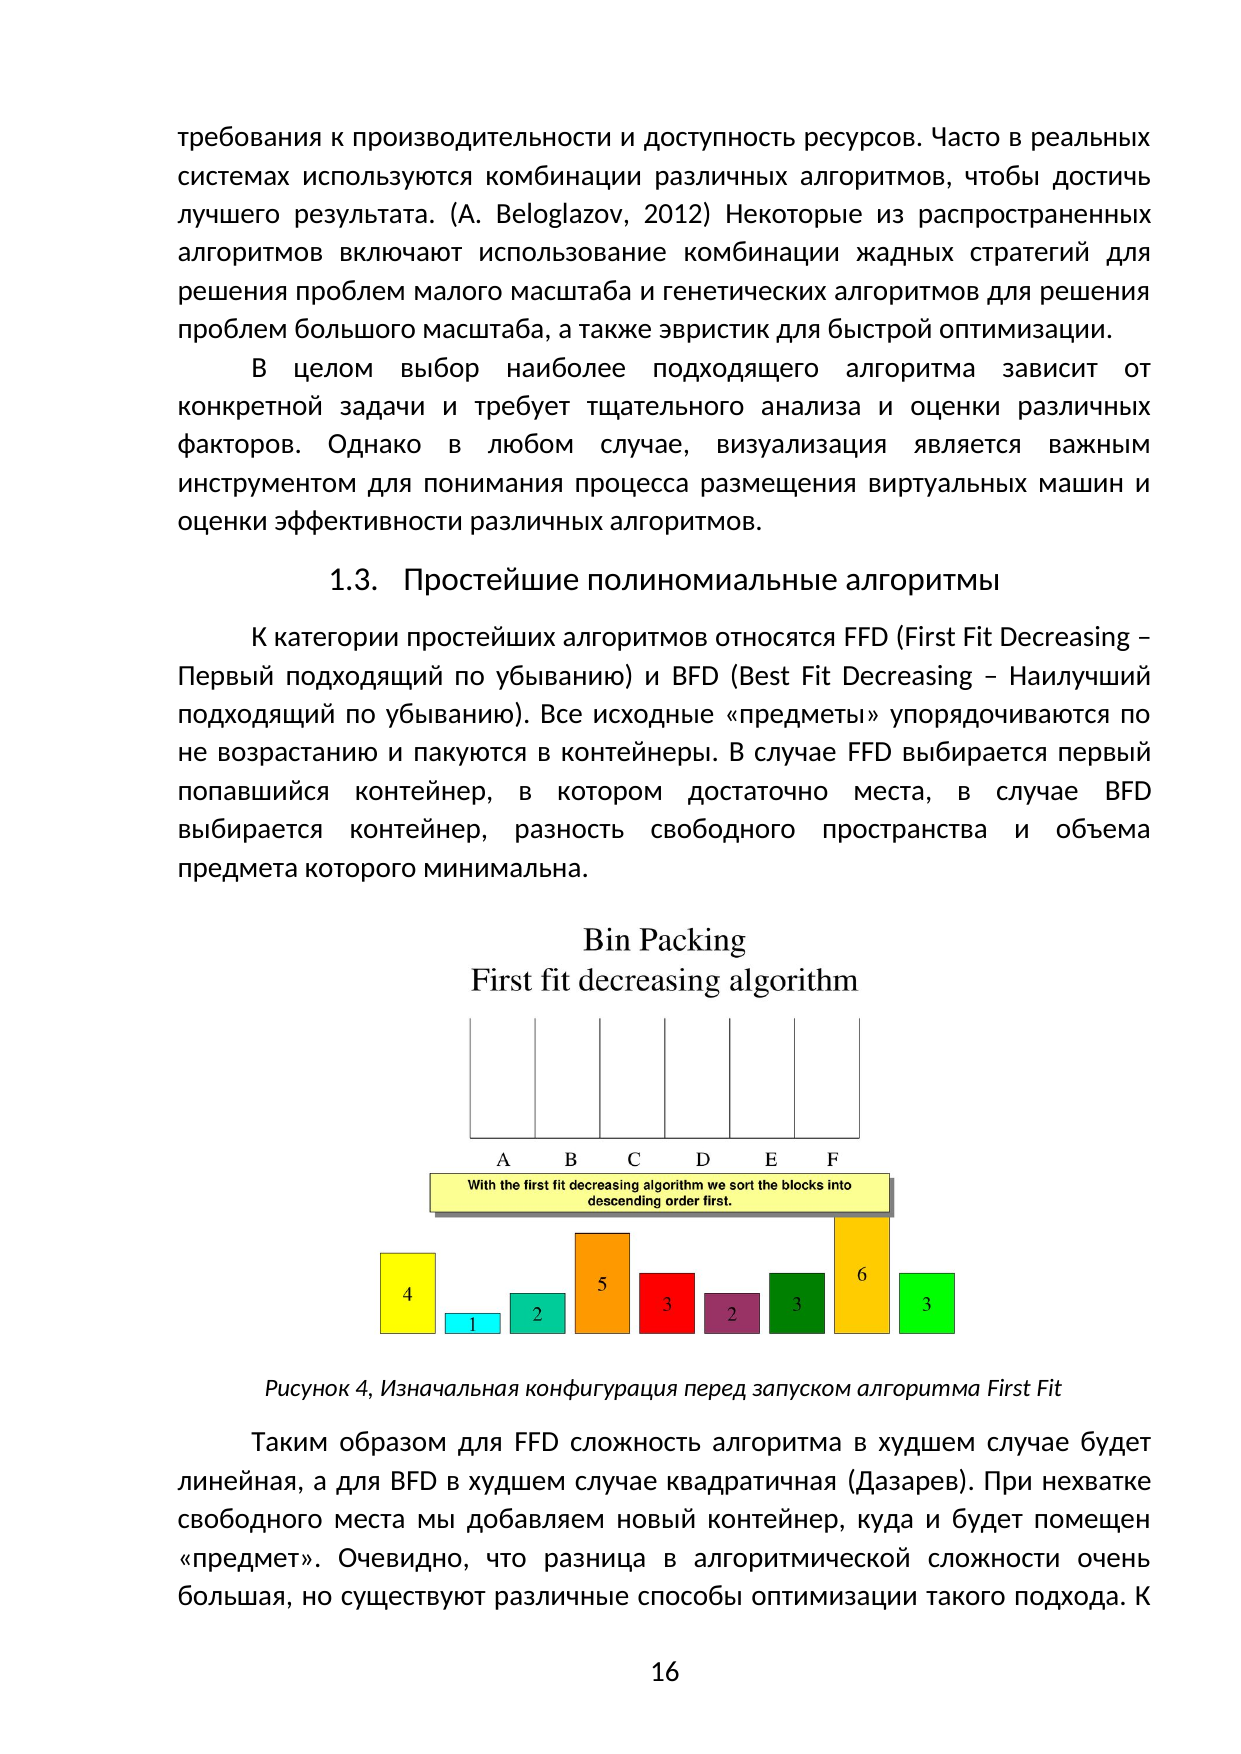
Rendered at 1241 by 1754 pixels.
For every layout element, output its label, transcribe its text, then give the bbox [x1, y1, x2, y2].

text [177, 1423, 1152, 1613]
subtitle Простейшие полиномиальные алгоритмы [177, 558, 1152, 598]
text К категории простейших алгоритмов относятся FFD (First Fit Decreasing – Первый подходящий по убыванию) и BFD (Best Fit Decreasing – Наилучший подходящий по убыванию). Все исходные «предметы» упорядочиваются по не возрастанию и пакуются в контейнеры. В случае FFD выбирается первый попавшийся контейнер, в котором достаточно места, в случае BFD выбирается контейнер, разность свободного пространства и объема предмета которого минимальна. [177, 618, 1152, 884]
text Рисунок 4, Изначальная конфигурация перед запуском алгоритма First Fit [177, 1372, 1152, 1402]
picture [365, 903, 964, 1353]
text В целом выбор наиболее подходящего алгоритма зависит от конкретной задачи и требует тщательного анализа и оценки различных факторов. Однако в любом случае, визуализация является важным инструментом для понимания процесса размещения виртуальных машин и оценки эффективности различных алгоритмов. [177, 349, 1152, 538]
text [177, 118, 1152, 346]
